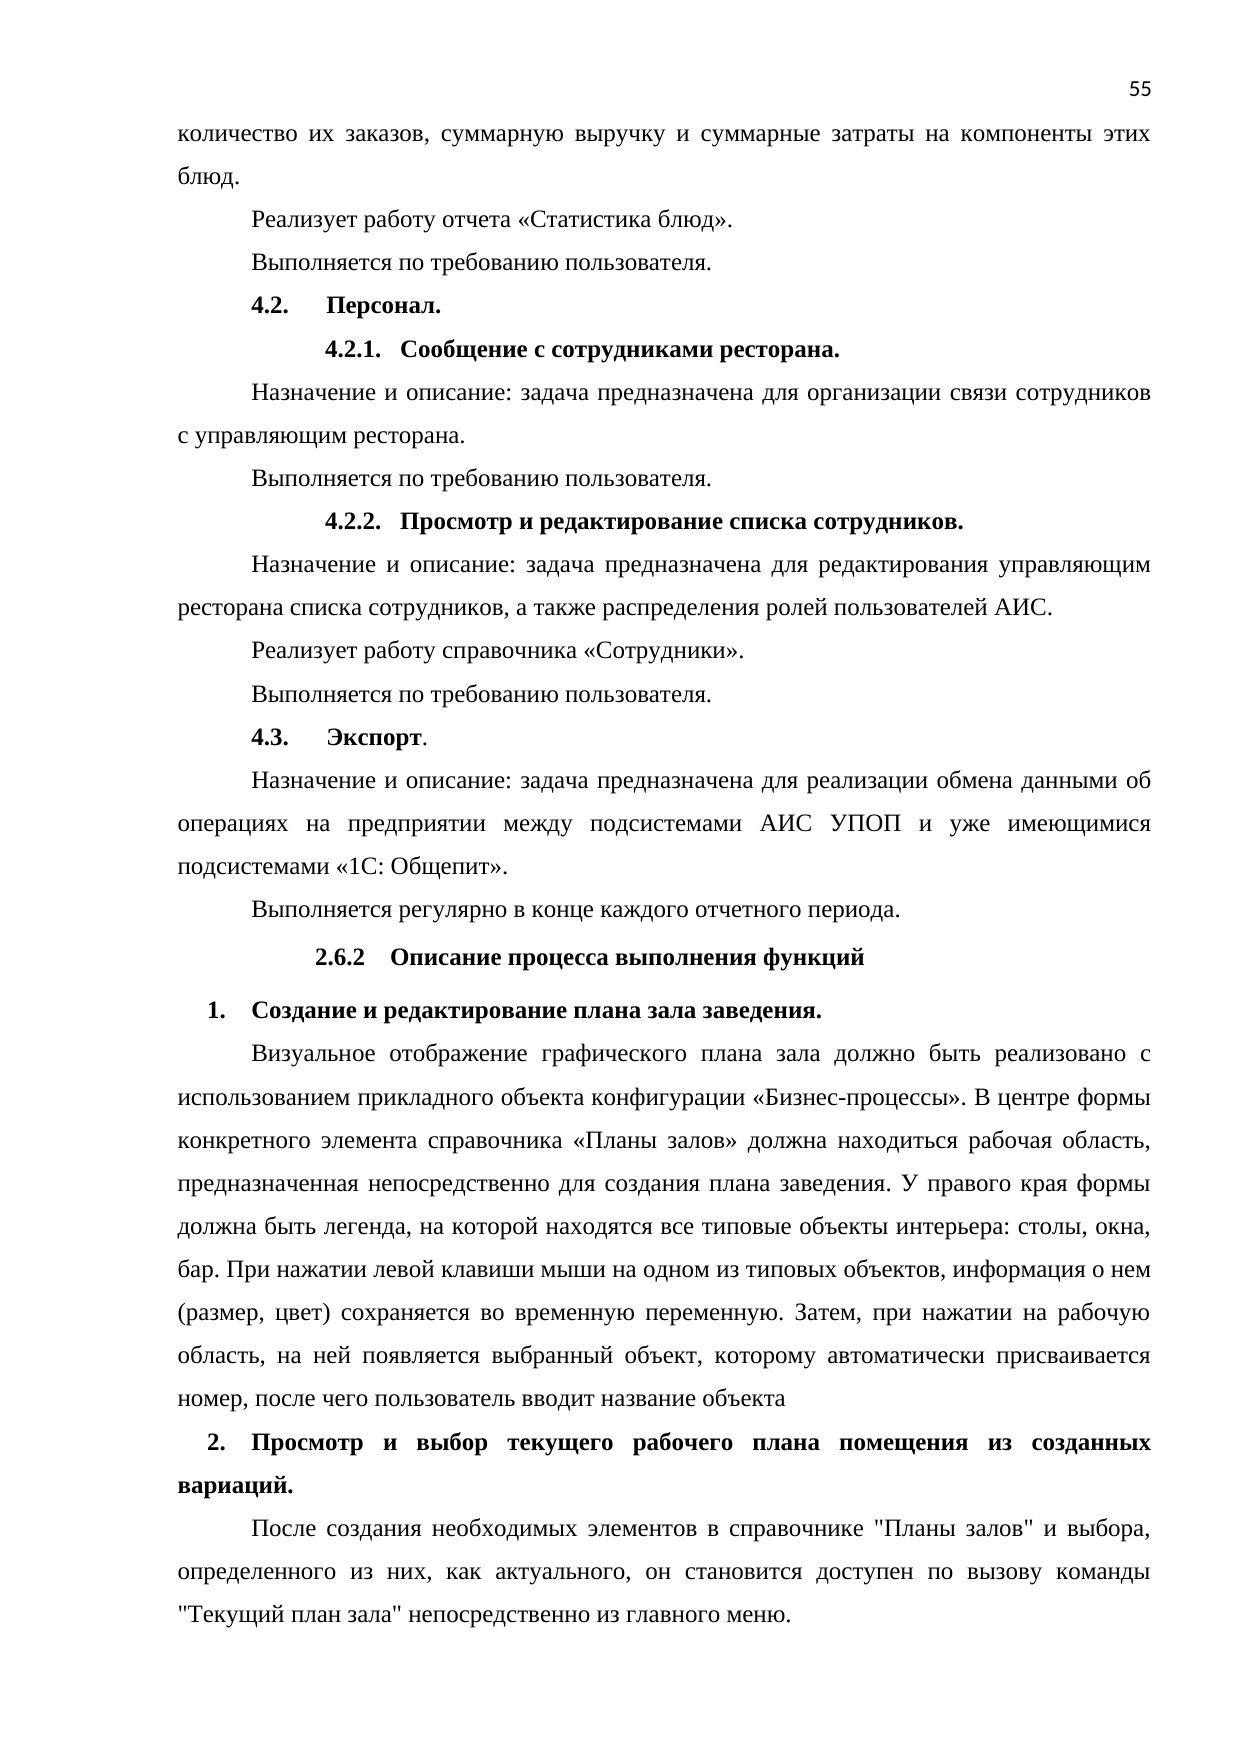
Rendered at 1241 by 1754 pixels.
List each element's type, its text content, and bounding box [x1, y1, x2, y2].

text Реализует работу справочника «Сотрудники». [177, 636, 1152, 664]
text Выполняется по требованию пользователя. [177, 463, 1152, 492]
text Выполняется по требованию пользователя. [177, 679, 1152, 707]
text После создания необходимых элементов в справочнике "Планы залов" и выбора, определенного из них, как актуального, он становится доступен по вызову команды "Текущий план зала" непосредственно из главного меню. [177, 1513, 1152, 1628]
text Визуальное отображение графического плана зала должно быть реализовано с использованием прикладного объекта конфигурации «Бизнес-процессы». В центре формы конкретного элемента справочника «Планы залов» должна находиться рабочая область, предназначенная непосредственно для создания плана заведения. У правого края формы должна быть легенда, на которой находятся все типовые объекты интерьера: столы, окна, бар. При нажатии левой клавиши мыши на одном из типовых объектов, информация о нем (размер, цвет) сохраняется во временную переменную. Затем, при нажатии на рабочую область, на ней появляется выбранный объект, которому автоматически присваивается номер, после чего пользователь вводит название объекта [177, 1038, 1152, 1412]
list Персонал. [251, 291, 1152, 319]
list Создание и редактирование плана зала заведения. [177, 995, 1152, 1024]
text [177, 118, 1152, 190]
list Просмотр и выбор текущего рабочего плана помещения из созданных вариаций. [177, 1427, 1152, 1498]
text Назначение и описание: задача предназначена для организации связи сотрудников с управляющим ресторана. [177, 377, 1152, 449]
list Сообщение с сотрудниками ресторана. [325, 334, 1152, 362]
text Выполняется по требованию пользователя. [177, 247, 1152, 276]
text Назначение и описание: задача предназначена для редактирования управляющим ресторана списка сотрудников, а также распределения ролей пользователей АИС. [177, 549, 1152, 621]
list Экспорт. [251, 722, 1152, 751]
list Просмотр и редактирование списка сотрудников. [325, 506, 1152, 535]
text Назначение и описание: задача предназначена для реализации обмена данными об операциях на предприятии между подсистемами АИС УПОП и уже имеющимися подсистемами «1С: Общепит». [177, 765, 1152, 880]
list Описание процесса выполнения функций [315, 942, 1152, 970]
text Выполняется регулярно в конце каждого отчетного периода. [177, 894, 1152, 923]
text Реализует работу отчета «Статистика блюд». [177, 204, 1152, 233]
